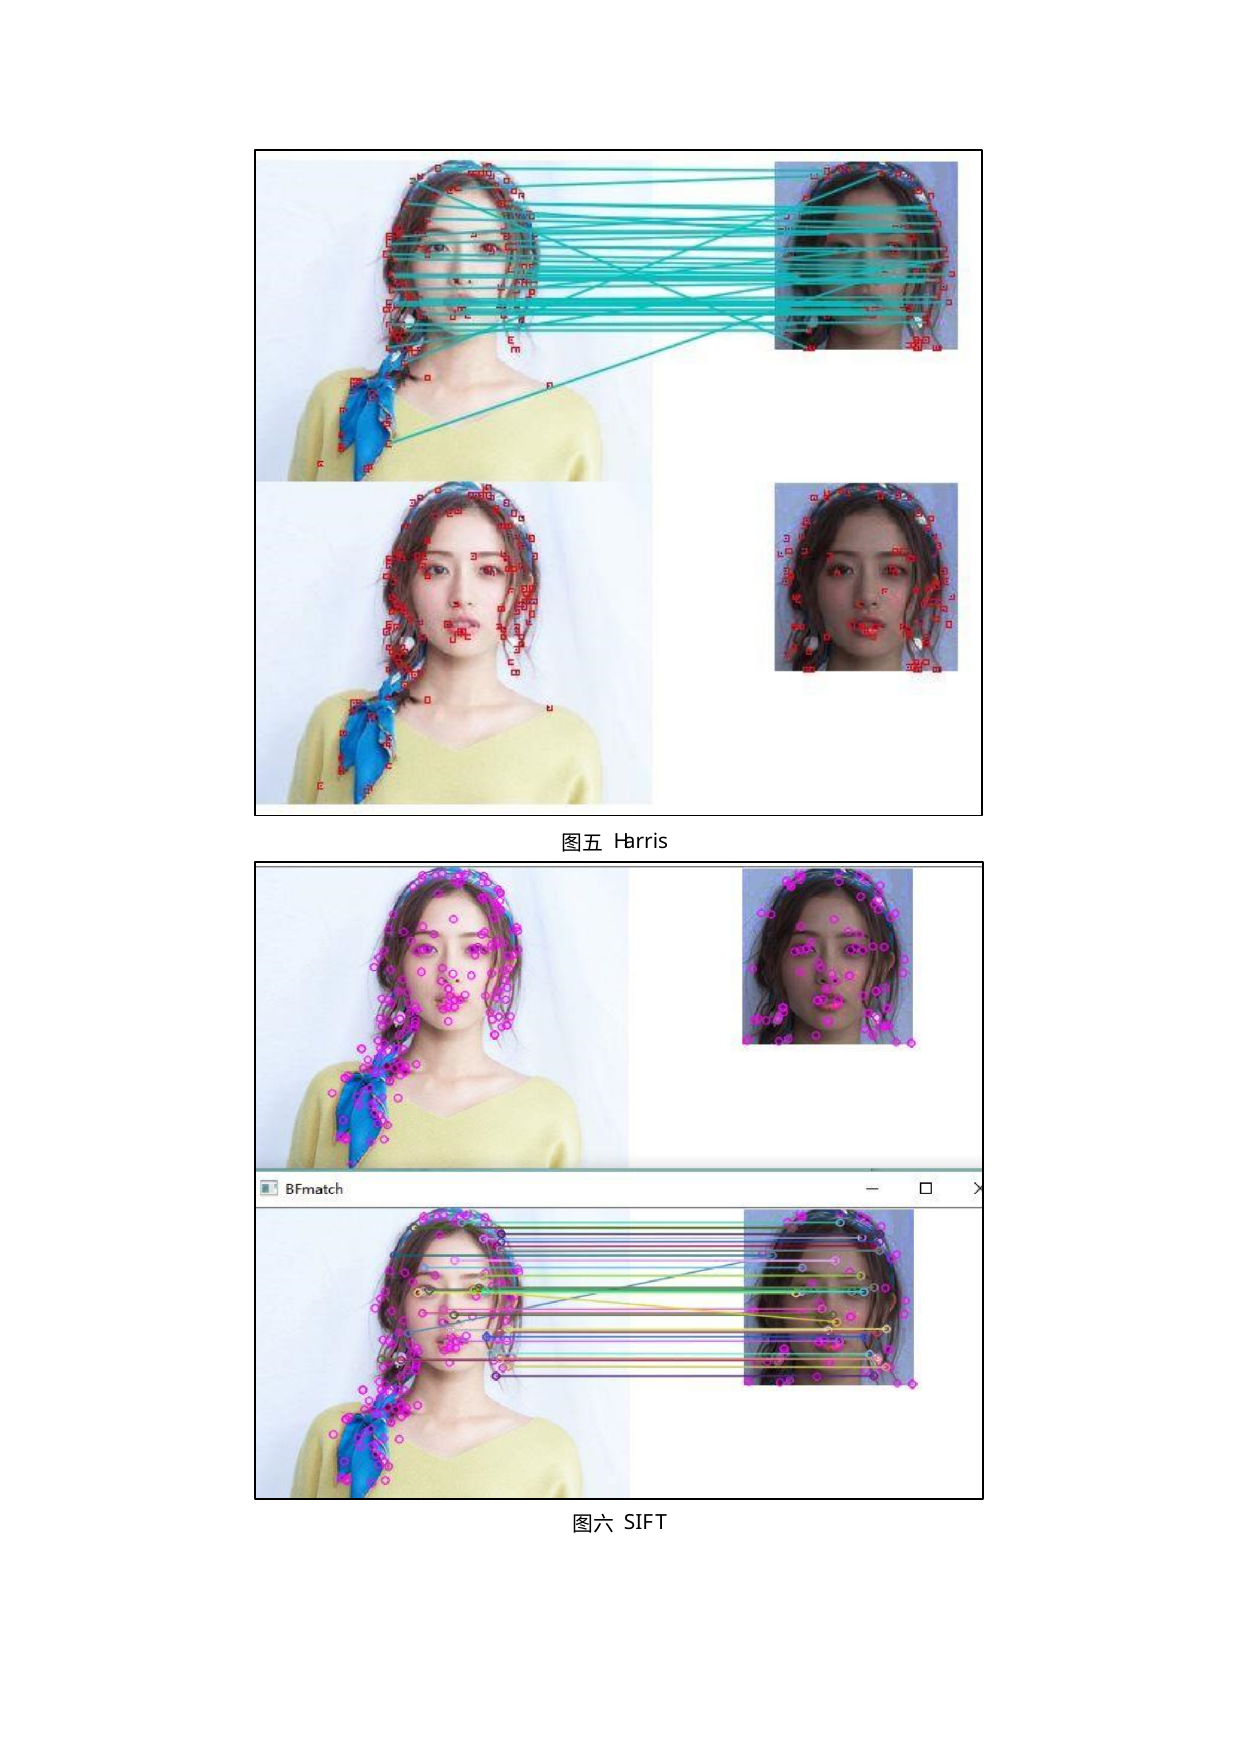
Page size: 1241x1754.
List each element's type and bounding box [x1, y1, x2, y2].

picture [256, 863, 982, 1498]
picture [256, 151, 981, 815]
